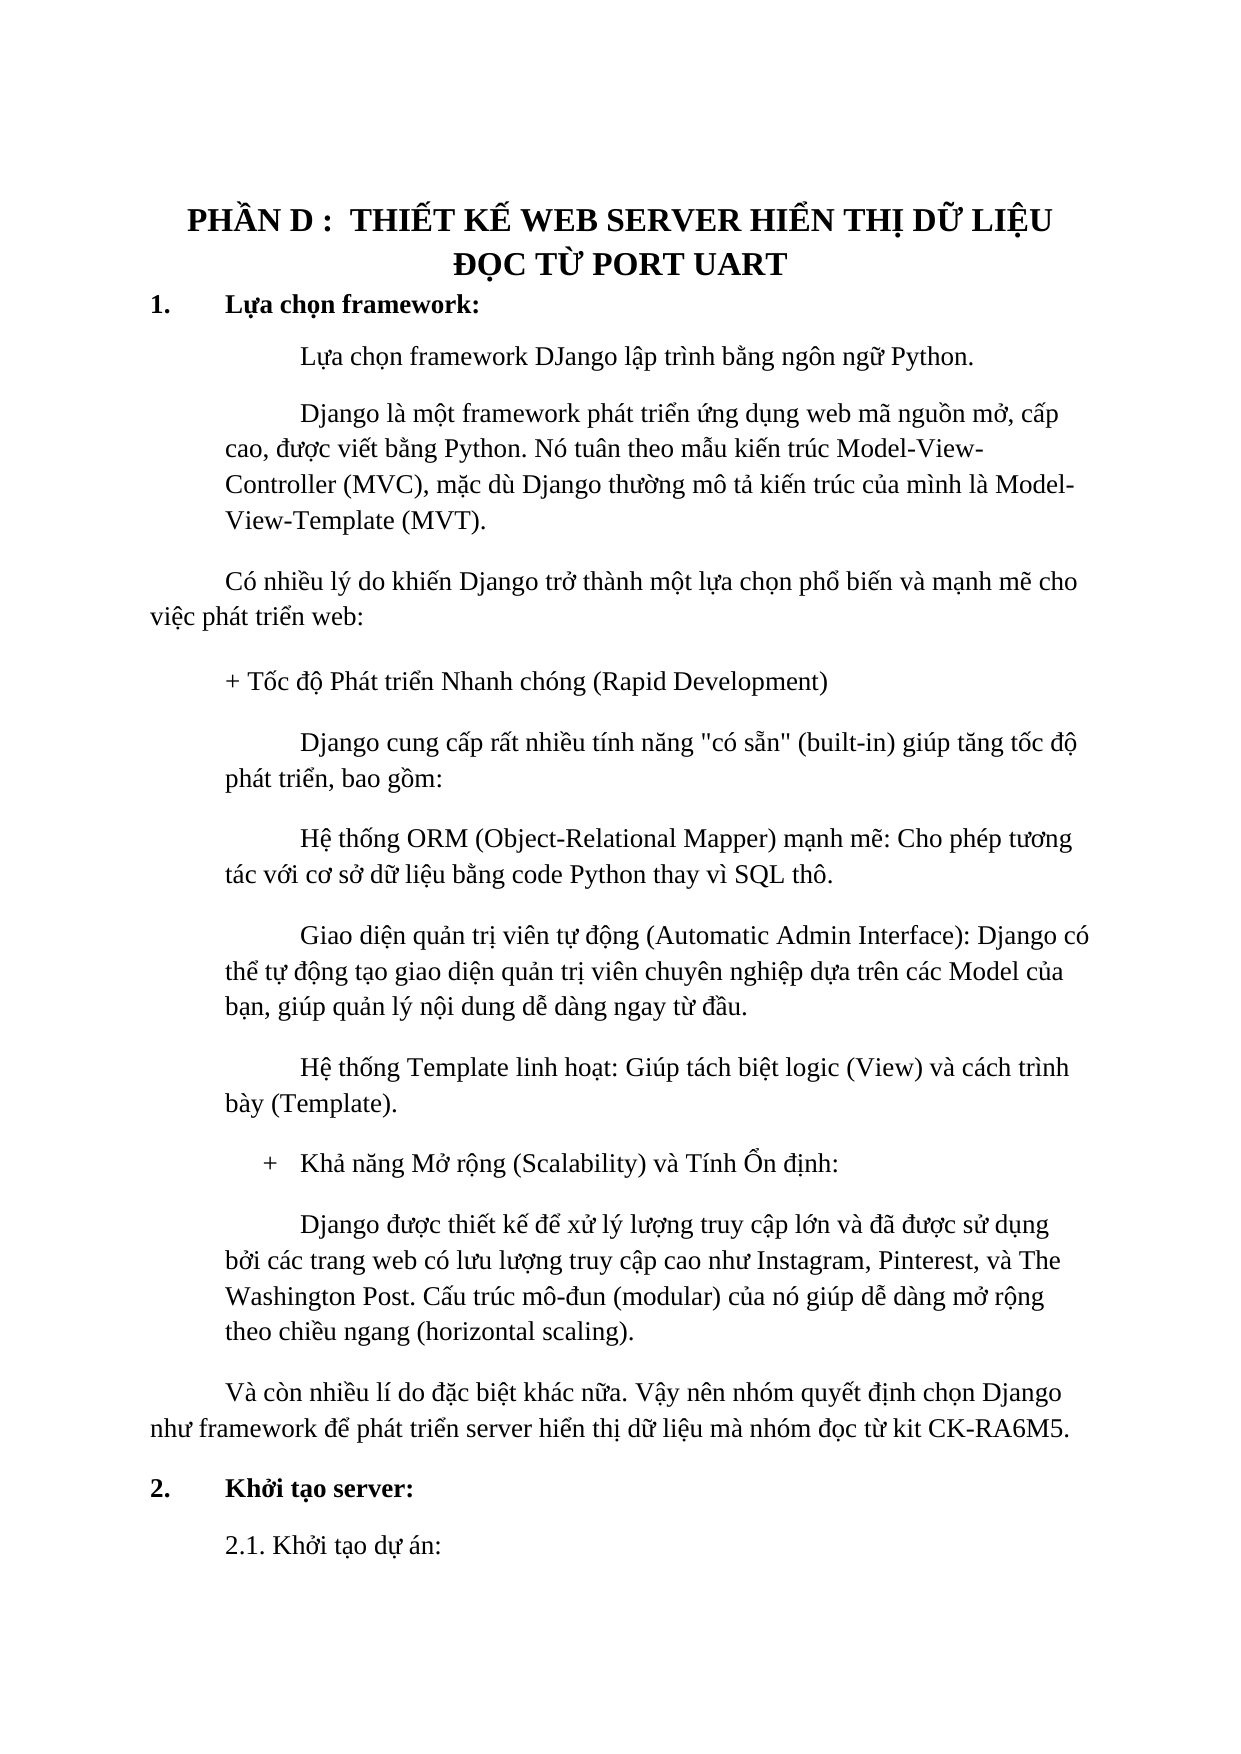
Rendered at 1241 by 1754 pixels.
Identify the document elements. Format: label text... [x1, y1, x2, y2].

text Django được thiết kế để xử lý lượng truy cập lớn và đã được sử dụng bởi các trang web có lưu lượng truy cập cao như Instagram, Pinterest, và The Washington Post. Cấu trúc mô-đun (modular) của nó giúp dễ dàng mở rộng theo chiều ngang (horizontal scaling). [225, 1208, 1090, 1347]
subtitle PHẦN D : THIẾT KẾ WEB SERVER HIỂN THỊ DỮ LIỆU ĐỌC TỪ PORT UART [150, 200, 1090, 282]
text Lựa chọn framework DJango lập trình bằng ngôn ngữ Python. [225, 340, 1090, 371]
list Khả năng Mở rộng (Scalability) và Tính Ổn định: [262, 1147, 1090, 1179]
subtitle + Tốc độ Phát triển Nhanh chóng (Rapid Development) [225, 665, 1090, 696]
text Hệ thống ORM (Object-Relational Mapper) mạnh mẽ: Cho phép tương tác với cơ sở dữ liệu bằng code Python thay vì SQL thô. [225, 822, 1090, 889]
text Có nhiều lý do khiến Django trở thành một lựa chọn phổ biến và mạnh mẽ cho việc phát triển web: [150, 564, 1090, 631]
subtitle Lựa chọn framework: [150, 288, 1090, 319]
text Hệ thống Template linh hoạt: Giúp tách biệt logic (View) và cách trình bày (Template). [225, 1051, 1090, 1118]
text Django là một framework phát triển ứng dụng web mã nguồn mở, cấp cao, được viết bằng Python. Nó tuân theo mẫu kiến trúc Model-View-Controller (MVC), mặc dù Django thường mô tả kiến trúc của mình là Model-View-Template (MVT). [225, 397, 1090, 535]
text 2.1. Khởi tạo dự án: [225, 1529, 1090, 1560]
subtitle Khởi tạo server: [150, 1473, 1090, 1504]
text Và còn nhiều lí do đặc biệt khác nữa. Vậy nên nhóm quyết định chọn Django như framework để phát triển server hiển thị dữ liệu mà nhóm đọc từ kit CK-RA6M5. [150, 1376, 1090, 1443]
text Giao diện quản trị viên tự động (Automatic Admin Interface): Django có thể tự động tạo giao diện quản trị viên chuyên nghiệp dựa trên các Model của bạn, giúp quản lý nội dung dễ dàng ngay từ đầu. [225, 919, 1090, 1021]
text Django cung cấp rất nhiều tính năng "có sẵn" (built-in) giúp tăng tốc độ phát triển, bao gồm: [225, 726, 1090, 793]
